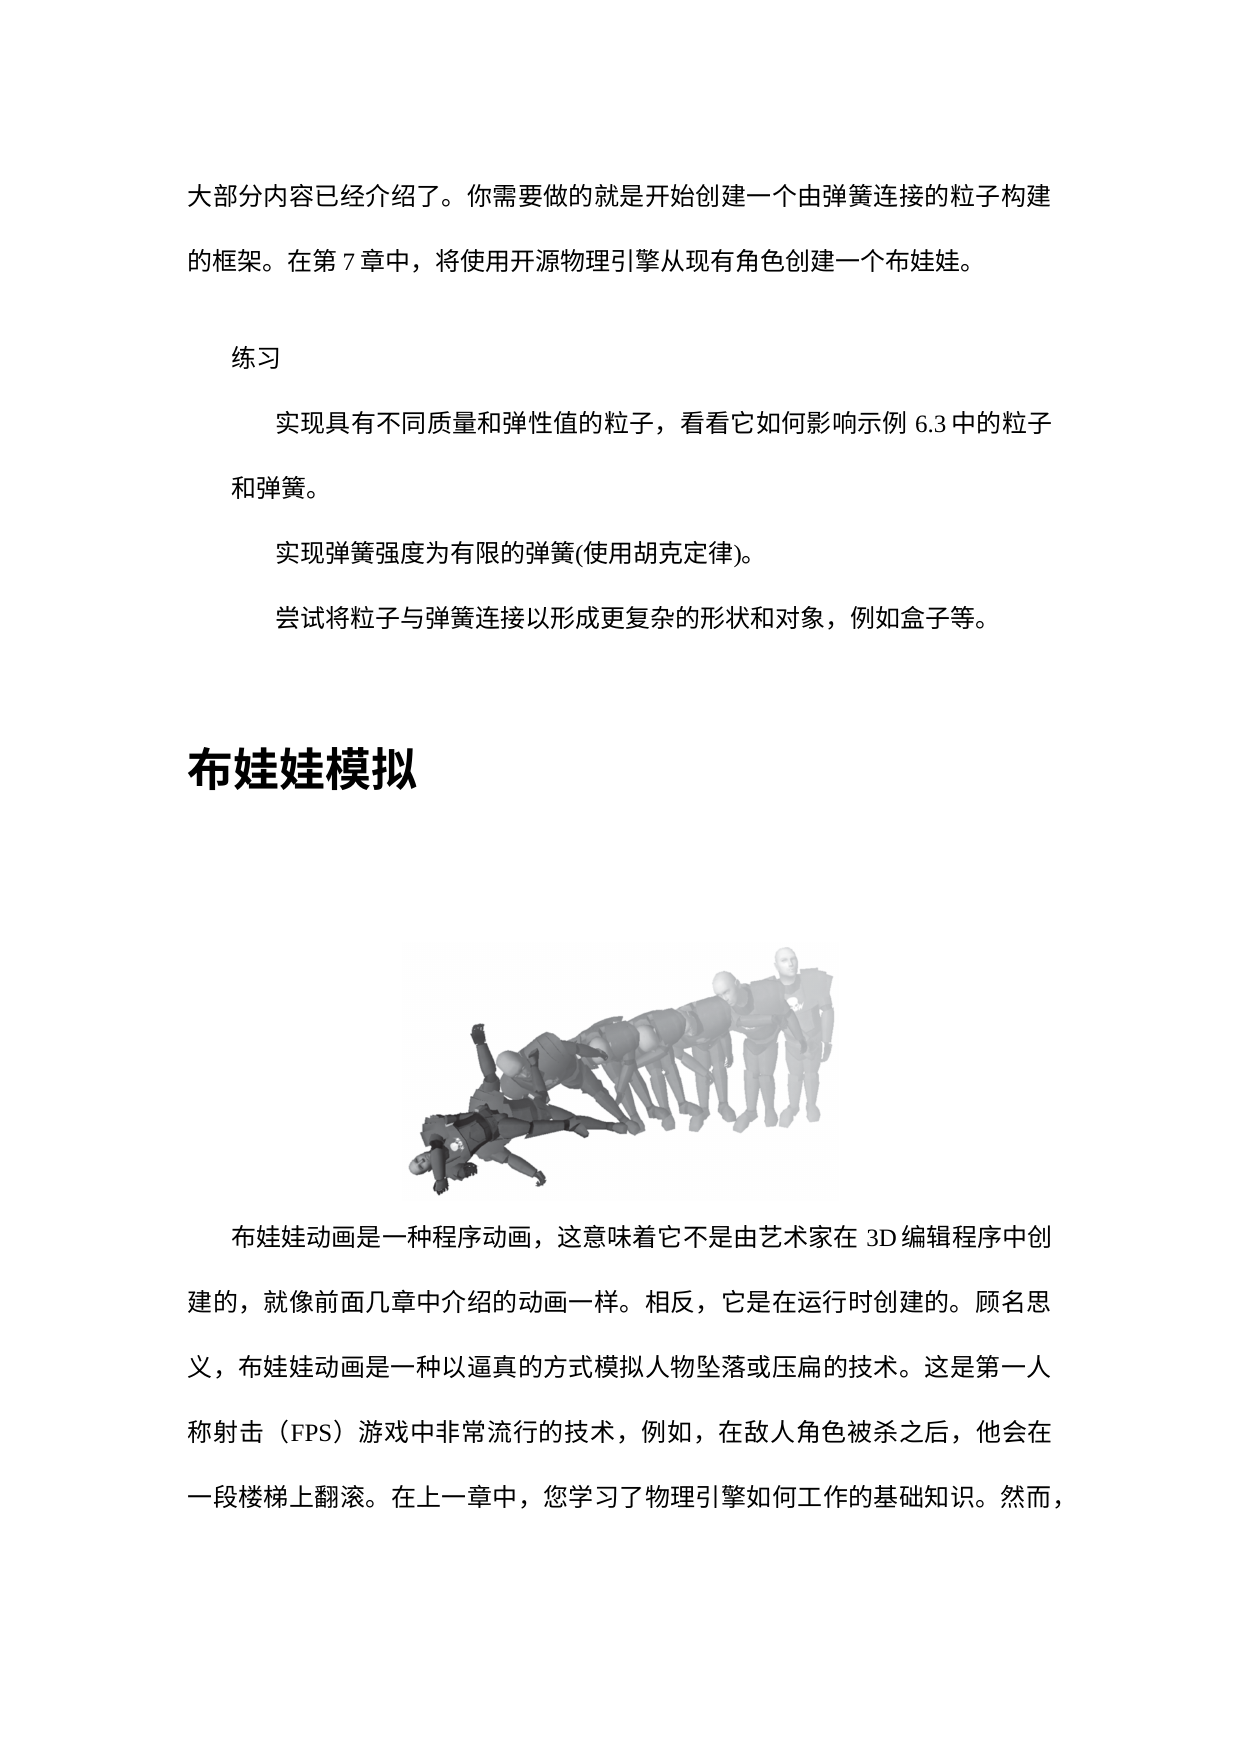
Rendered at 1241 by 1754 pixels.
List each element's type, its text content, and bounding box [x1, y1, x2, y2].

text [187, 1203, 1053, 1528]
text 实现具有不同质量和弹性值的粒子，看看它如何影响示例6.3中的粒子和弹簧。 [231, 389, 1053, 519]
text 练习 [187, 324, 1053, 389]
subtitle 布娃娃模拟 [187, 717, 1053, 815]
picture [401, 942, 839, 1201]
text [187, 162, 1053, 292]
text 实现弹簧强度为有限的弹簧(使用胡克定律)。 [231, 519, 1053, 584]
text 尝试将粒子与弹簧连接以形成更复杂的形状和对象，例如盒子等。 [231, 584, 1053, 649]
